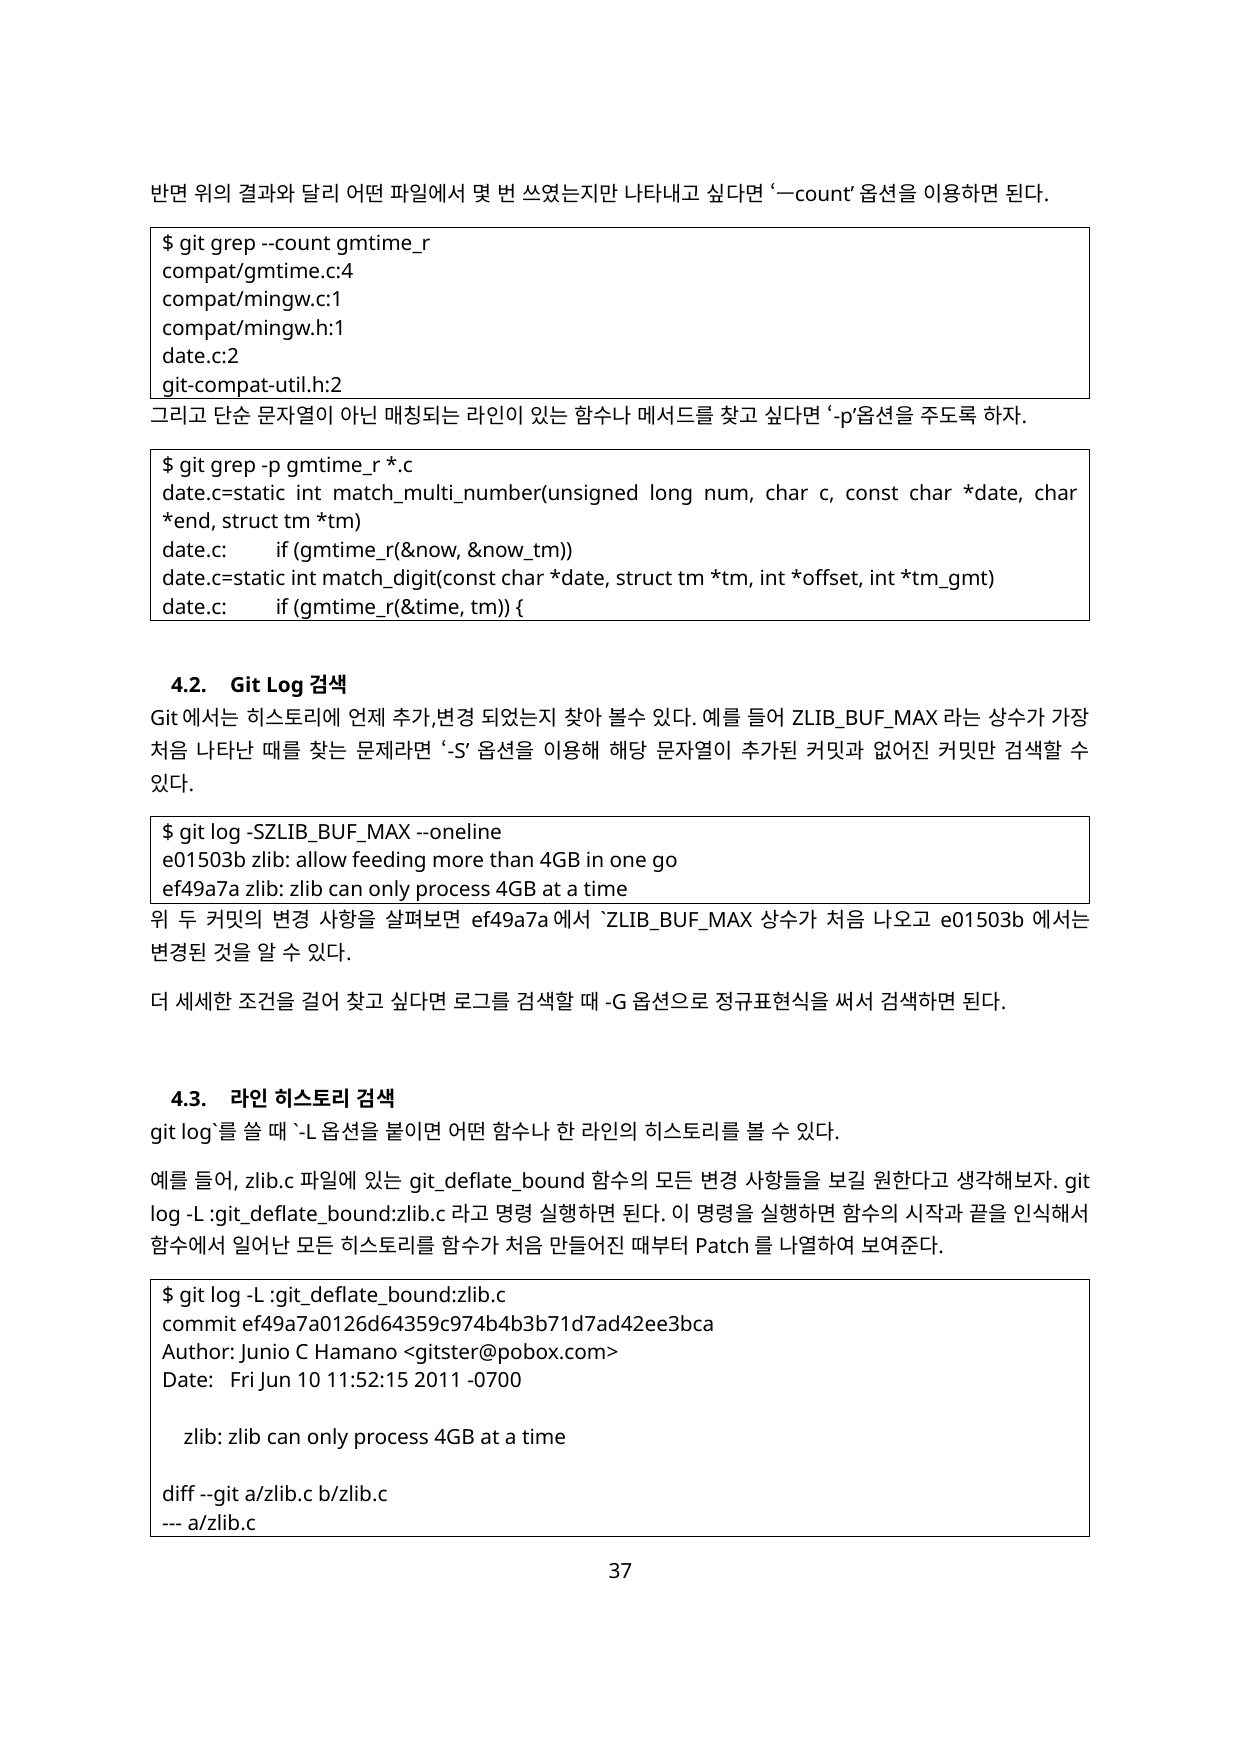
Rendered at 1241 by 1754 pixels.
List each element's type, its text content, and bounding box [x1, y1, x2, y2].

text 위 두 커밋의 변경 사항을 살펴보면 ef49a7a에서 `ZLIB_BUF_MAX 상수가 처음 나오고 e01503b 에서는 변경된 것을 알 수 있다. [150, 904, 1090, 967]
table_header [151, 1280, 1089, 1536]
subtitle Git Log 검색 [171, 669, 1069, 699]
table_header $ git grep --count gmtime_r compat/gmtime.c:4 compat/mingw.c:1 compat/mingw.h:1 date.c:2 git-compat-util.h:2 [151, 228, 1089, 398]
text 더 세세한 조건을 걸어 찾고 싶다면 로그를 검색할 때 -G 옵션으로 정규표현식을 써서 검색하면 된다. [150, 986, 1090, 1016]
text 예를 들어, zlib.c 파일에 있는 git_deflate_bound 함수의 모든 변경 사항들을 보길 원한다고 생각해보자. git log -L :git_deflate_bound:zlib.c 라고 명령 실행하면 된다. 이 명령을 실행하면 함수의 시작과 끝을 인식해서 함수에서 일어난 모든 히스토리를 함수가 처음 만들어진 때부터 Patch를 나열하여 보여준다. [150, 1164, 1090, 1260]
text 반면 위의 결과와 달리 어떤 파일에서 몇 번 쓰였는지만 나타내고 싶다면 ‘—count’ 옵션을 이용하면 된다. [150, 177, 1090, 207]
text git log`를 쓸 때 `-L 옵션을 붙이면 어떤 함수나 한 라인의 히스토리를 볼 수 있다. [150, 1115, 1090, 1145]
subtitle 라인 히스토리 검색 [171, 1082, 1069, 1113]
table_header $ git grep -p gmtime_r *.c date.c=static int match_multi_number(unsigned long num, char c, const char *date, char *end, struct tm *tm) date.c: if (gmtime_r(&now, &now_tm)) date.c=static int match_digit(const char *date, struct tm *tm, int *offset, int *tm_gmt) date.c: if (gmtime_r(&time, tm)) { [151, 450, 1089, 620]
table_header $ git log -SZLIB_BUF_MAX --oneline e01503b zlib: allow feeding more than 4GB in one go ef49a7a zlib: zlib can only process 4GB at a time [151, 817, 1089, 902]
text 그리고 단순 문자열이 아닌 매칭되는 라인이 있는 함수나 메서드를 찾고 싶다면 ‘-p’옵션을 주도록 하자. [150, 399, 1090, 429]
text Git에서는 히스토리에 언제 추가,변경 되었는지 찾아 볼수 있다. 예를 들어 ZLIB_BUF_MAX 라는 상수가 가장 처음 나타난 때를 찾는 문제라면 ‘-S’ 옵션을 이용해 해당 문자열이 추가된 커밋과 없어진 커밋만 검색할 수 있다. [150, 701, 1090, 797]
